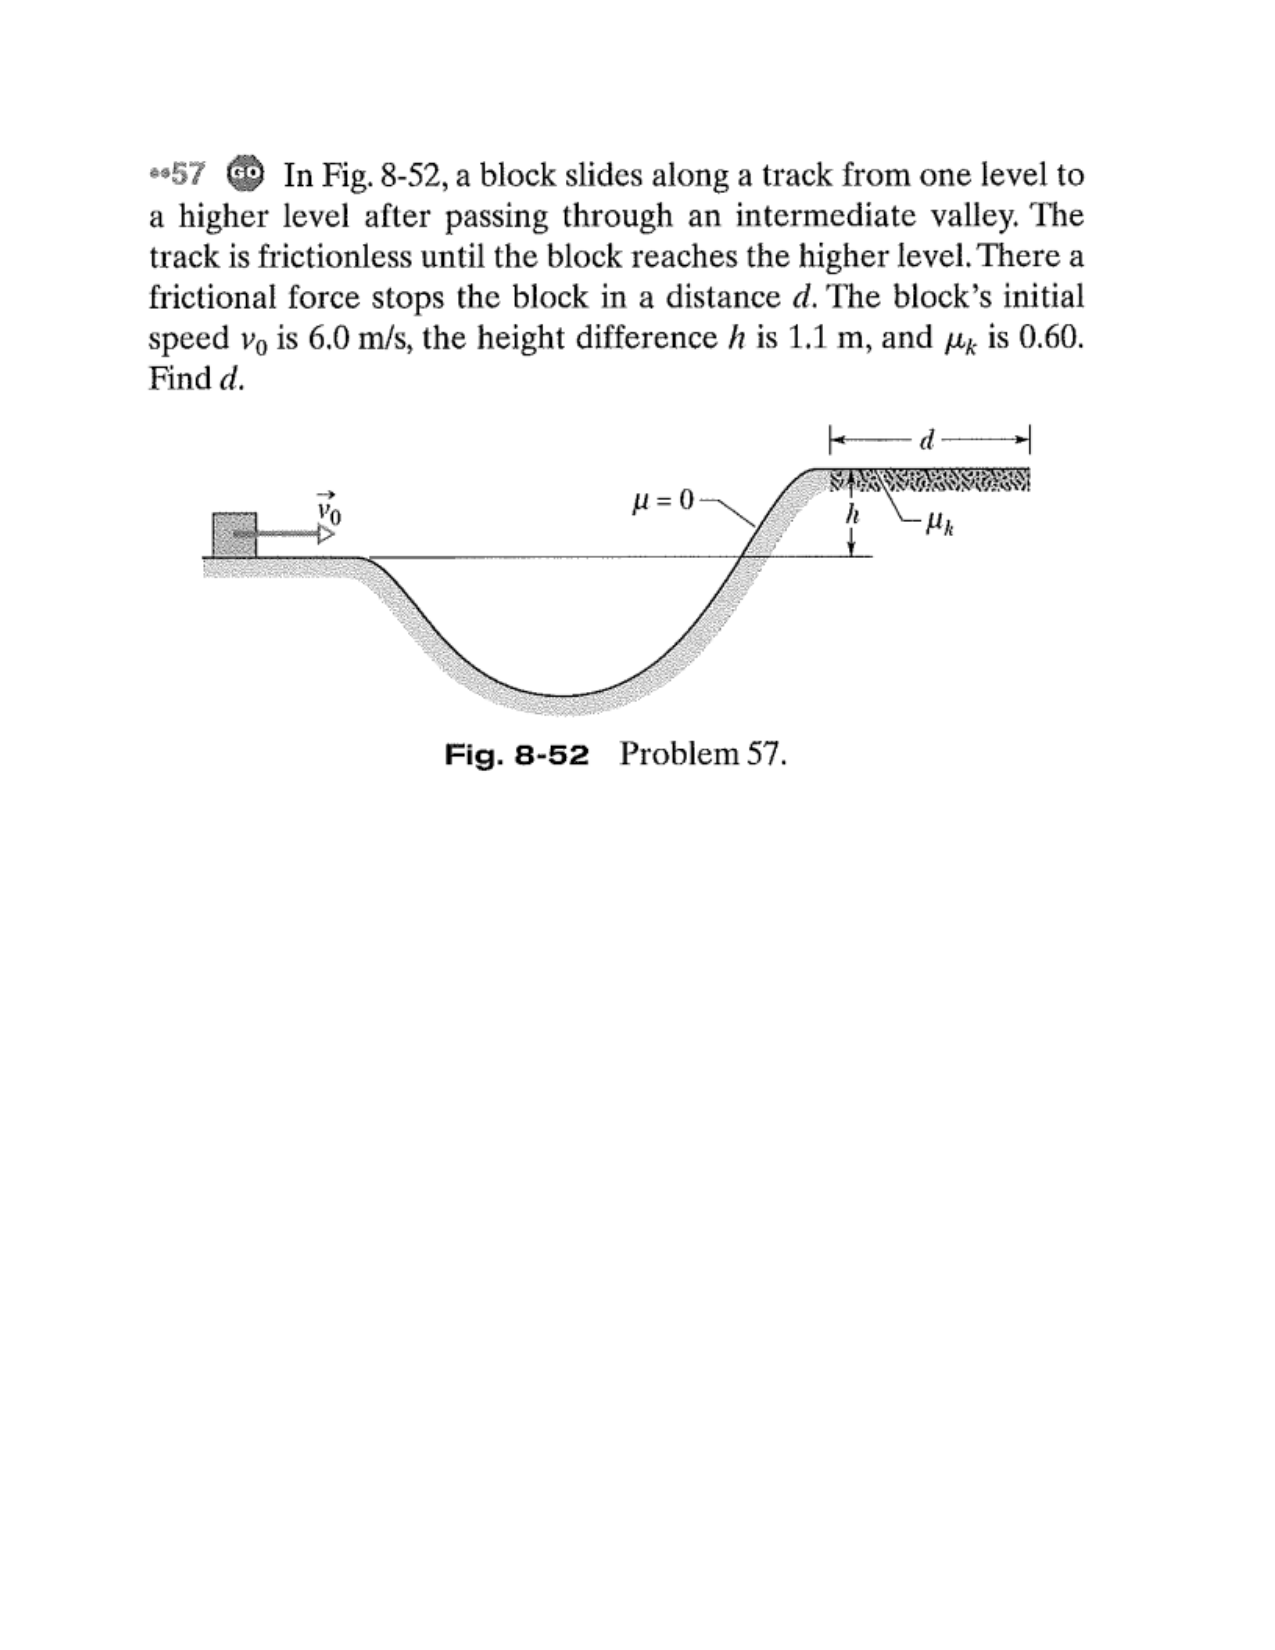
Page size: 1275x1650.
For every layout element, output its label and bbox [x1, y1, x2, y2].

picture [135, 150, 1106, 796]
